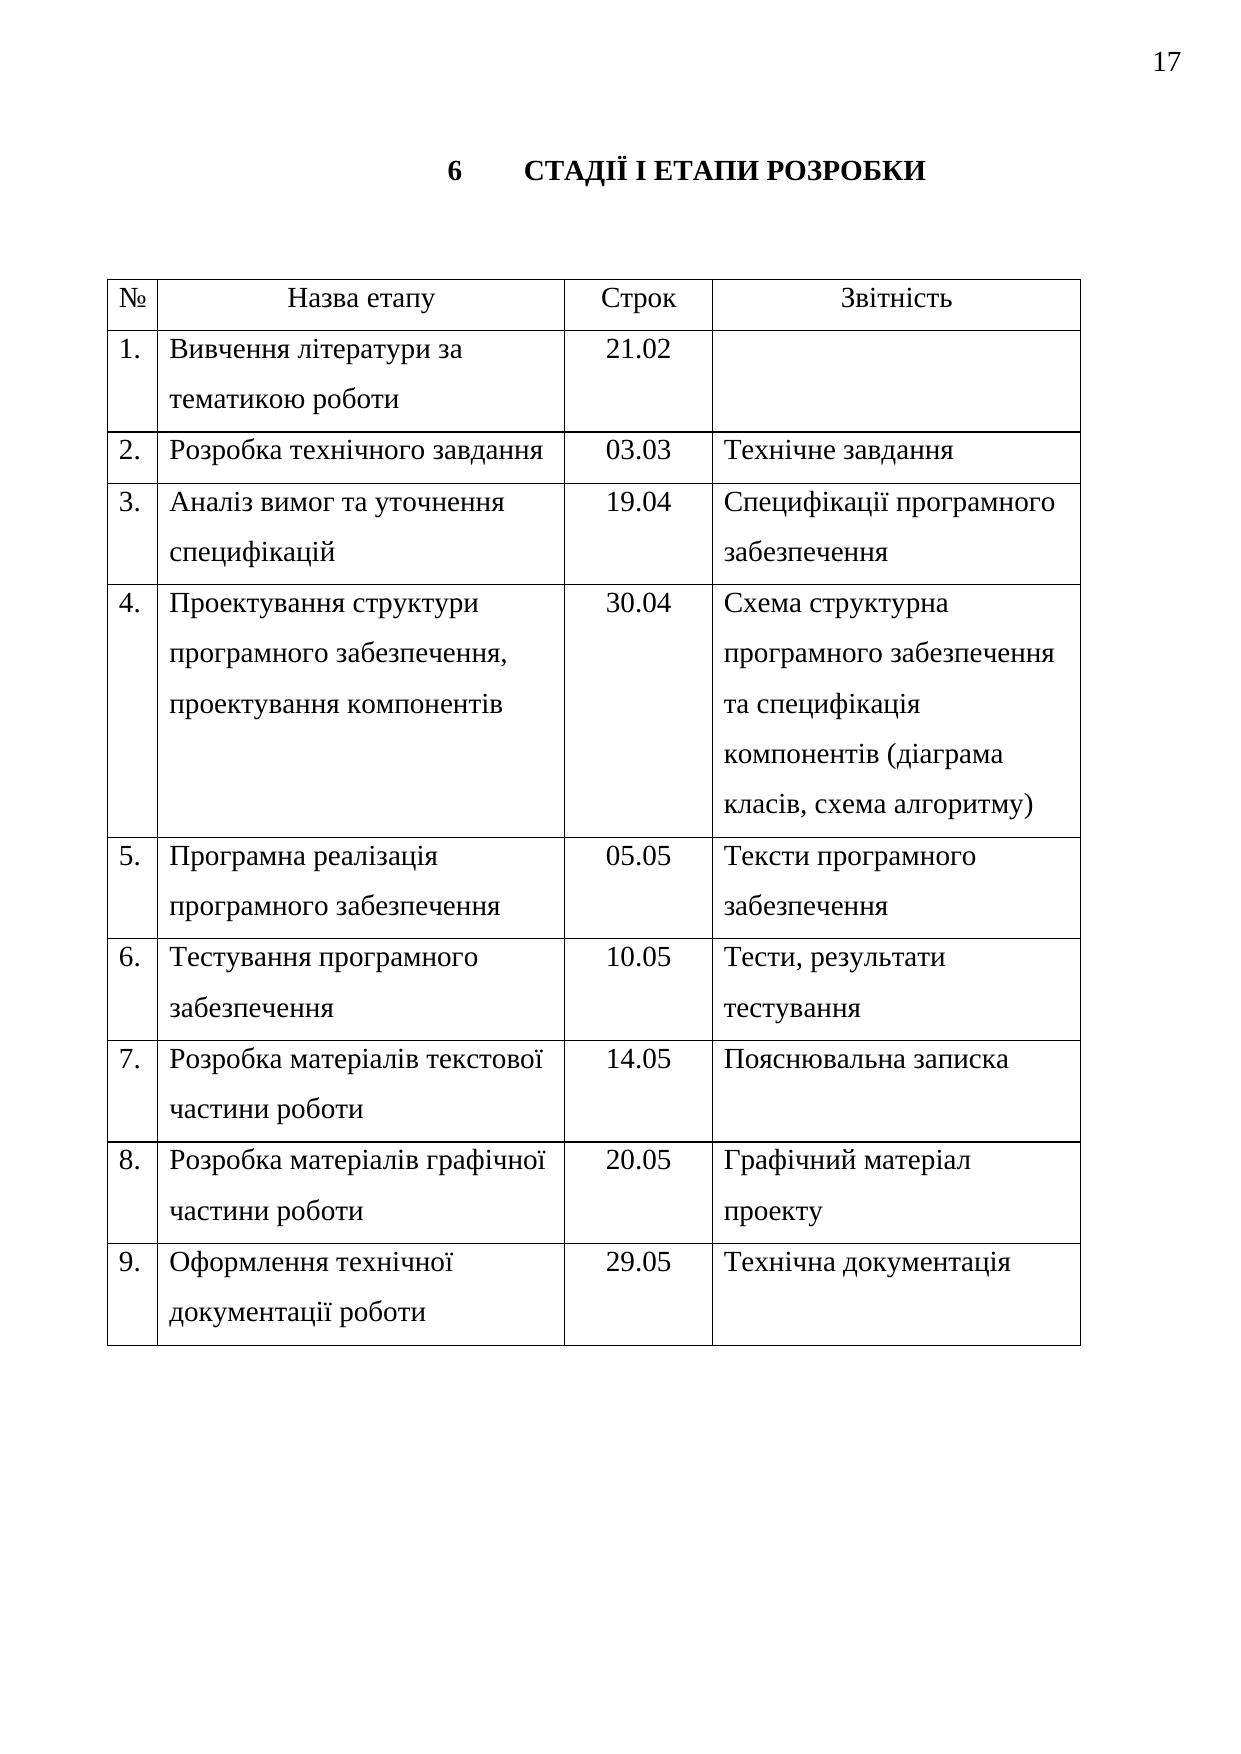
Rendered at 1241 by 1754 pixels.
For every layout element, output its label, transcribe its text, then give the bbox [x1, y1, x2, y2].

table_cell Специфікації програмного забезпечення [713, 484, 1080, 584]
table_header Строк [565, 280, 712, 330]
table_cell Графічний матеріал проекту [713, 1143, 1080, 1243]
table_cell Тексти програмного забезпечення [713, 838, 1080, 938]
subtitle СТАДІЇ І ЕТАПИ РОЗРОБКИ [118, 153, 1181, 187]
table_cell Розробка технічного завдання [158, 433, 564, 483]
table_cell Аналіз вимог та уточнення специфікацій [158, 484, 564, 584]
table_cell 9. [108, 1244, 157, 1344]
table_cell Розробка матеріалів текстової частини роботи [158, 1041, 564, 1141]
table_cell Проектування структури програмного забезпечення, проектування компонентів [158, 585, 564, 837]
table_header № [108, 280, 157, 330]
table_cell 20.05 [565, 1143, 712, 1243]
table_cell 7. [108, 1041, 157, 1141]
table_cell Тести, результати тестування [713, 939, 1080, 1040]
table_cell 30.04 [565, 585, 712, 837]
table_cell 4. [108, 585, 157, 837]
table_cell 8. [108, 1143, 157, 1243]
table_cell 3. [108, 484, 157, 584]
table_cell 10.05 [565, 939, 712, 1040]
table_cell Оформлення технічної документації роботи [158, 1244, 564, 1344]
table_cell 1. [108, 331, 157, 431]
table_cell Технічна документація [713, 1244, 1080, 1344]
table_cell [713, 331, 1080, 431]
table_cell 19.04 [565, 484, 712, 584]
table_cell 03.03 [565, 433, 712, 483]
table_cell 05.05 [565, 838, 712, 938]
table_cell Схема структурна програмного забезпечення та специфікація компонентів (діаграма класів, схема алгоритму) [713, 585, 1080, 837]
table_header Звітність [713, 280, 1080, 330]
table_cell Програмна реалізація програмного забезпечення [158, 838, 564, 938]
table_cell 14.05 [565, 1041, 712, 1141]
table_cell 5. [108, 838, 157, 938]
table_cell 6. [108, 939, 157, 1040]
table_cell Розробка матеріалів графічної частини роботи [158, 1143, 564, 1243]
table_cell Вивчення літератури за тематикою роботи [158, 331, 564, 431]
table_cell 29.05 [565, 1244, 712, 1344]
table_header Назва етапу [158, 280, 564, 330]
table_cell Технічне завдання [713, 433, 1080, 483]
table_cell 2. [108, 433, 157, 483]
table_cell 21.02 [565, 331, 712, 431]
table_cell Тестування програмного забезпечення [158, 939, 564, 1040]
table_cell Пояснювальна записка [713, 1041, 1080, 1141]
